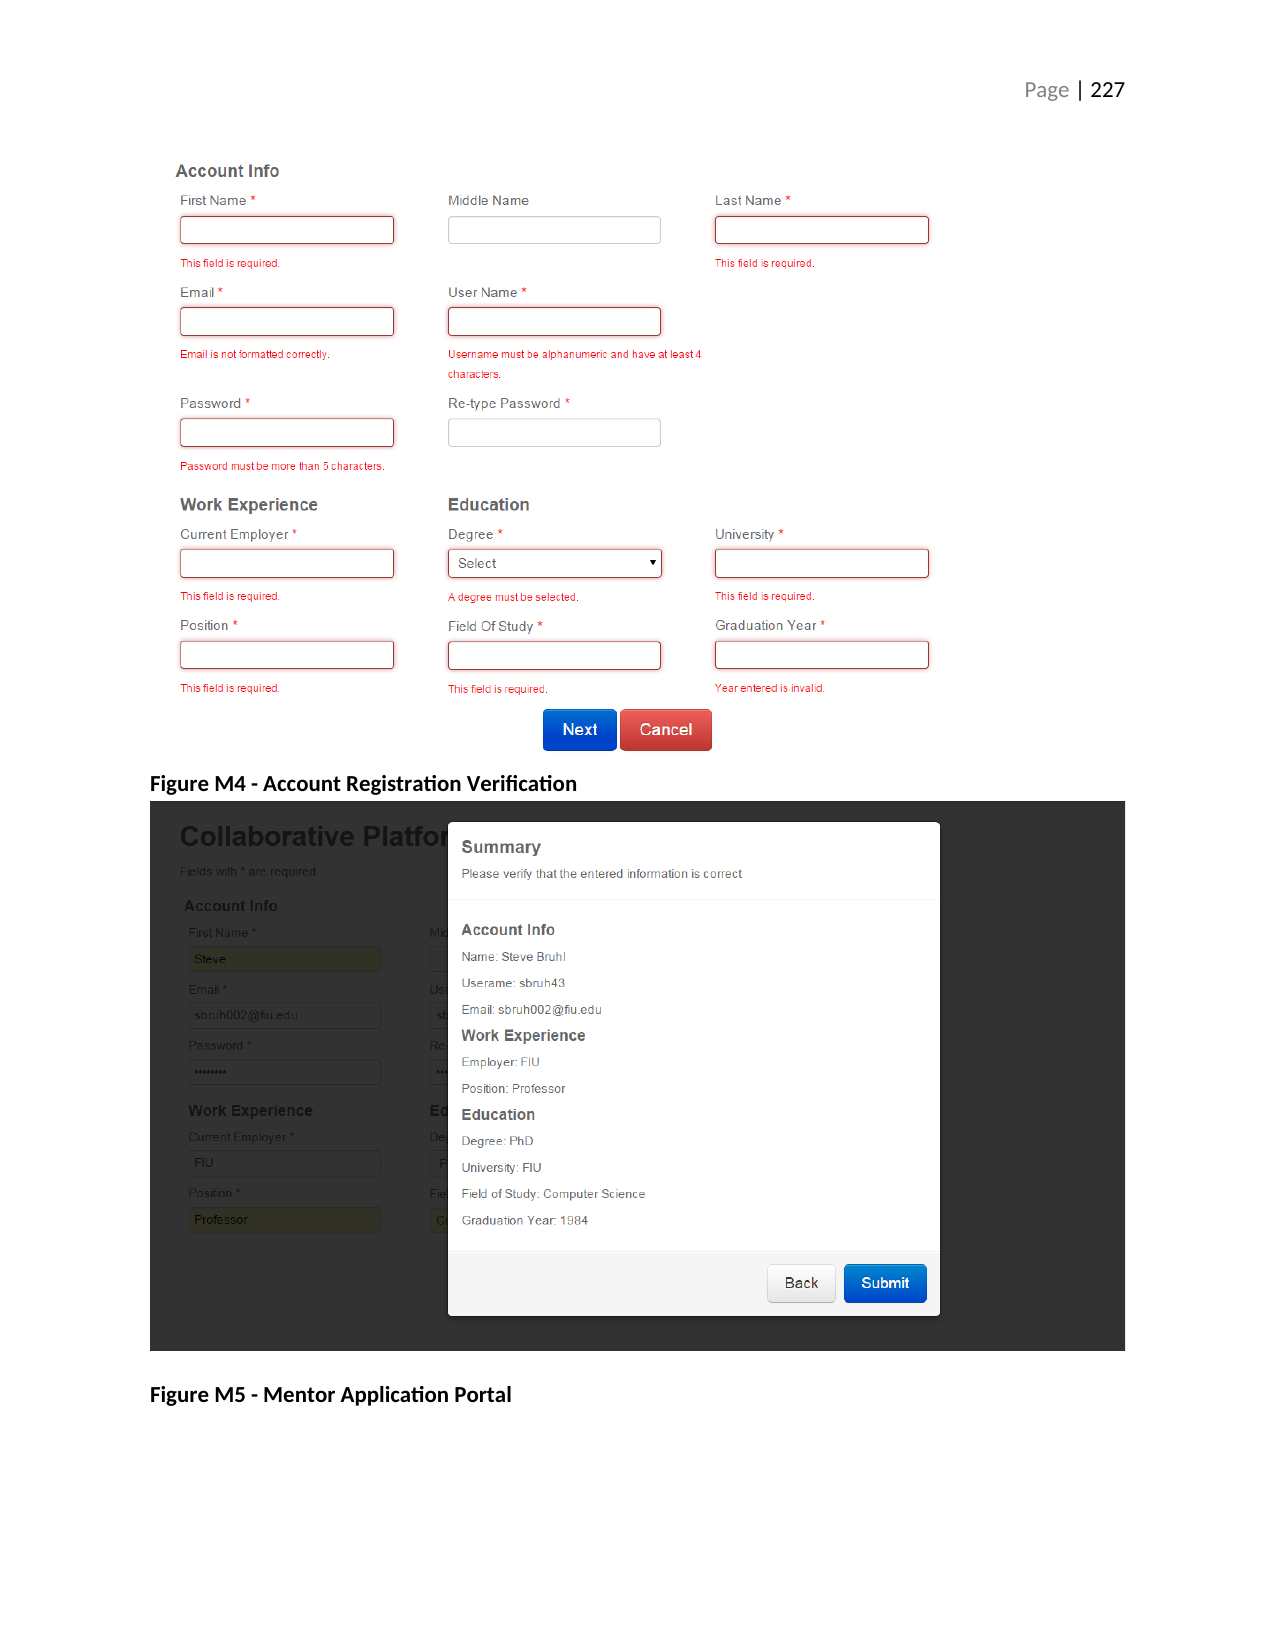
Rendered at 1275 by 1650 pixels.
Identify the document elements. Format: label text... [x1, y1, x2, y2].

text Figure M5 - Mentor Application Portal [150, 1380, 1125, 1408]
picture [150, 150, 1125, 765]
text Figure M3 - Account Registration ErrorsFigure M4 - Account Registration Verification [150, 765, 1125, 801]
picture [150, 801, 1125, 1351]
